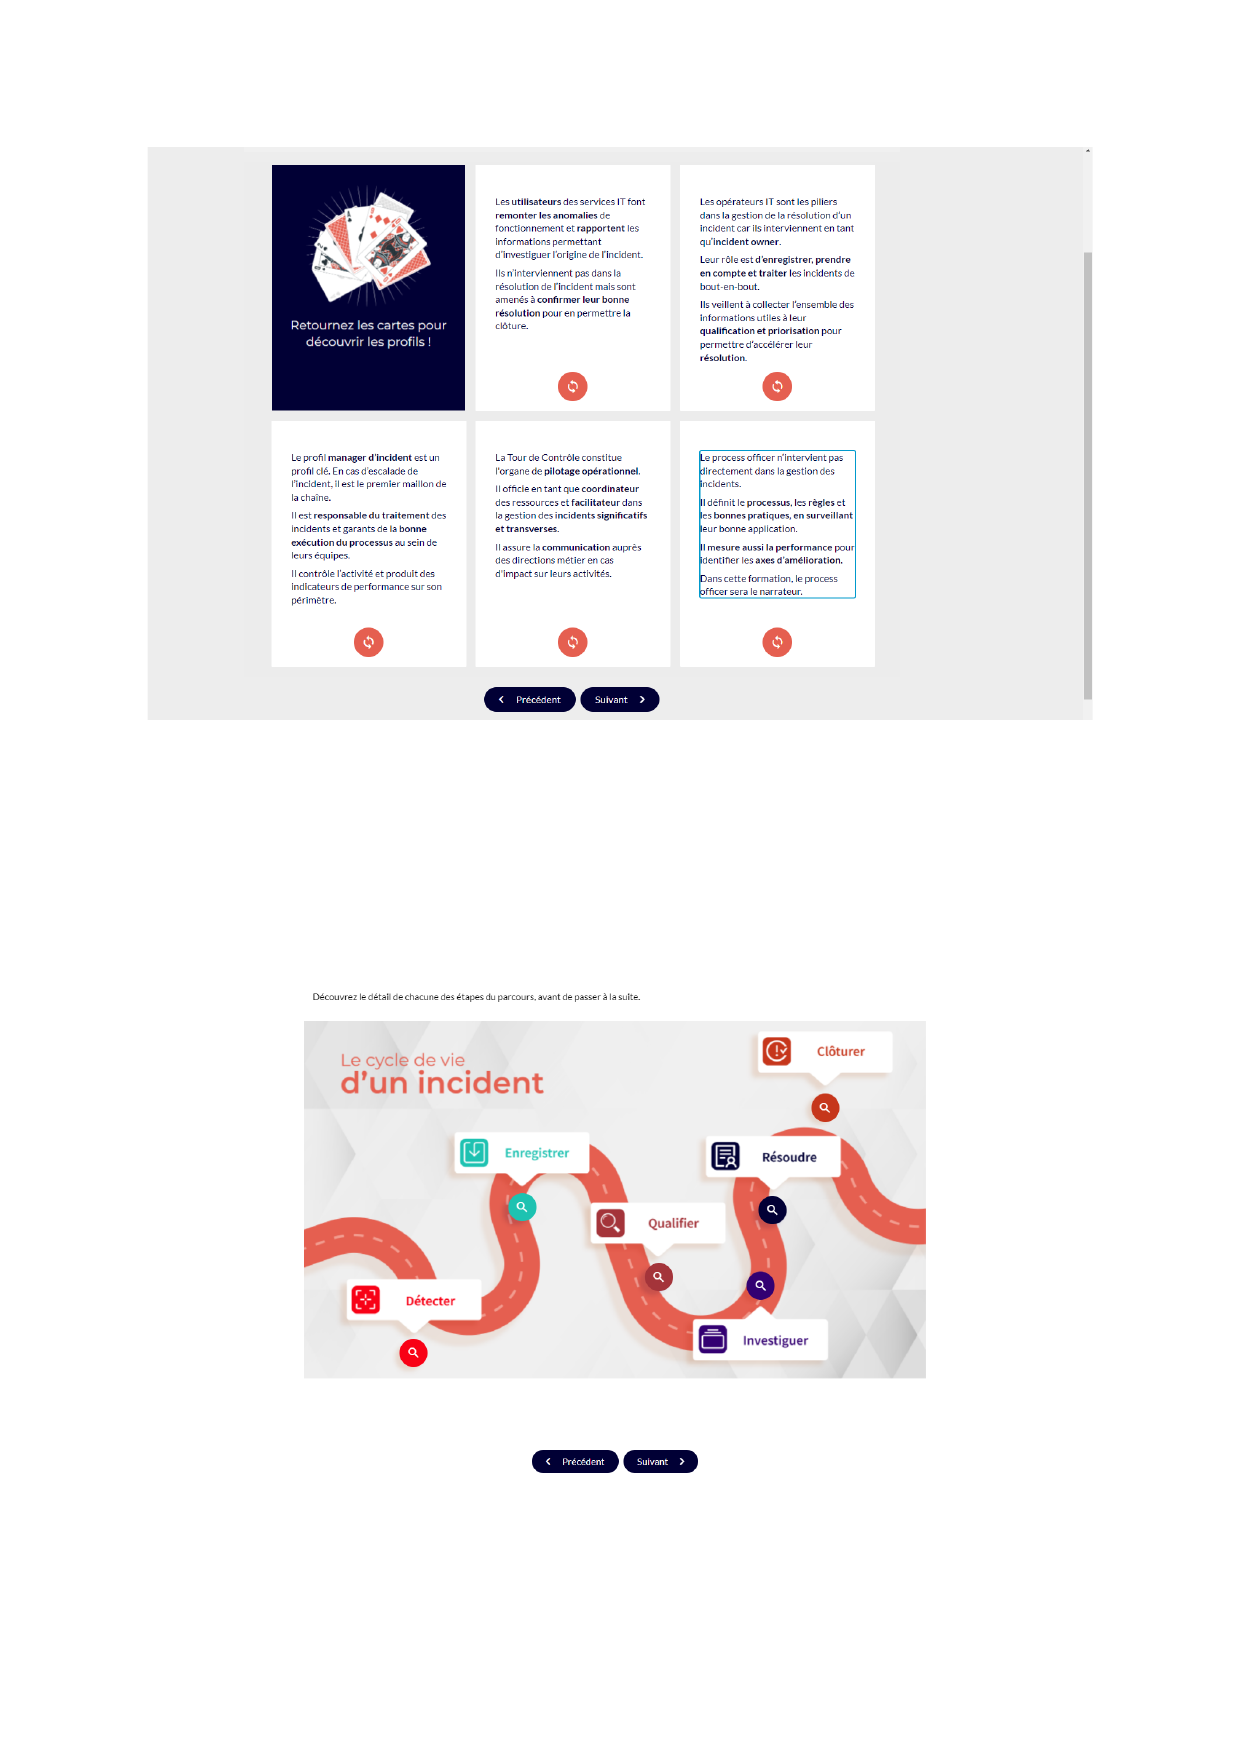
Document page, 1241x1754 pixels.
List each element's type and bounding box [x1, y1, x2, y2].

picture [147, 973, 1093, 1485]
picture [147, 147, 1093, 720]
